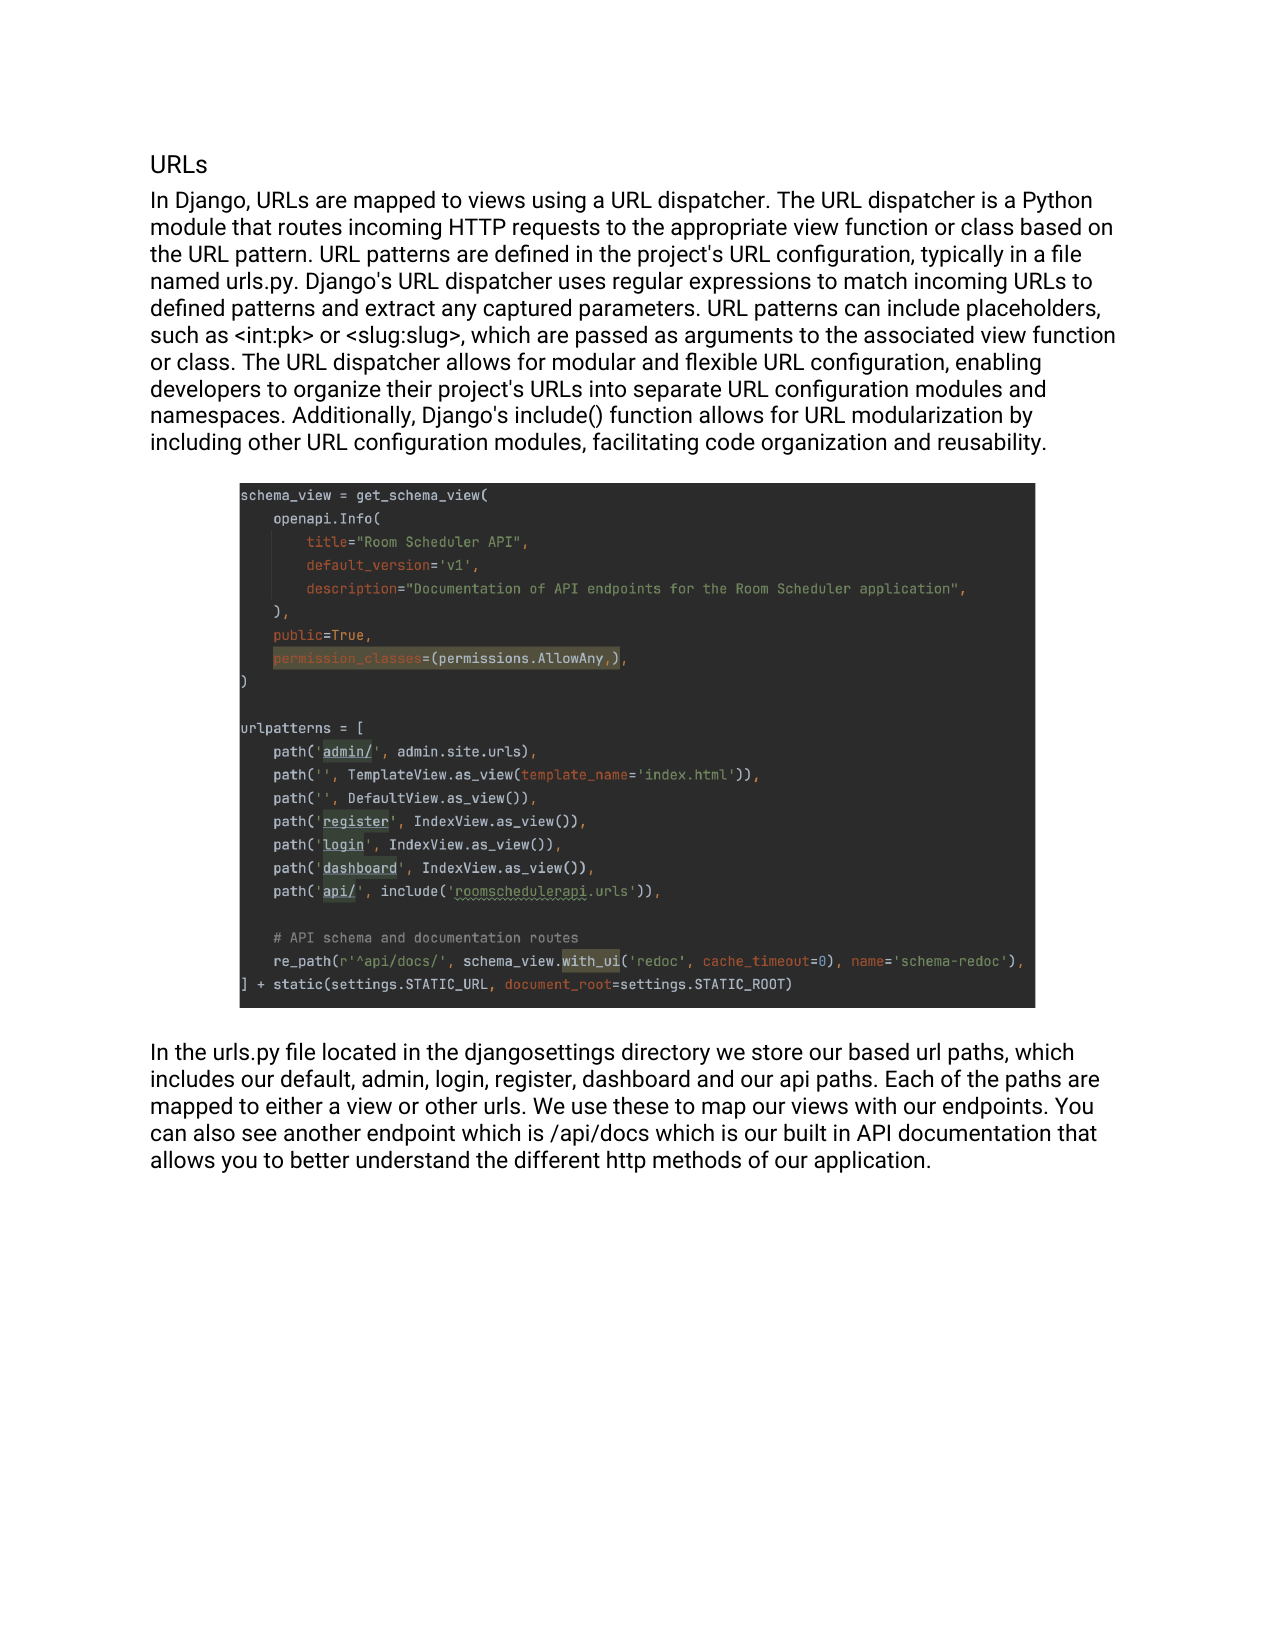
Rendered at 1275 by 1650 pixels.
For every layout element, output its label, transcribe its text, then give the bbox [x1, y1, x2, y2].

subtitle URLs [150, 150, 1125, 179]
text In Django, URLs are mapped to views using a URL dispatcher. The URL dispatcher is a Python module that routes incoming HTTP requests to the appropriate view function or class based on the URL pattern. URL patterns are defined in the project's URL configuration, typically in a file named urls.py. Django's URL dispatcher uses regular expressions to match incoming URLs to defined patterns and extract any captured parameters. URL patterns can include placeholders, such as <int:pk> or <slug:slug>, which are passed as arguments to the associated view function or class. The URL dispatcher allows for modular and flexible URL configuration, enabling developers to organize their project's URLs into separate URL configuration modules and namespaces. Additionally, Django's include() function allows for URL modularization by including other URL configuration modules, facilitating code organization and reusability. [150, 188, 1125, 456]
text In the urls.py file located in the djangosettings directory we store our based url paths, which includes our default, admin, login, register, dashboard and our api paths. Each of the paths are mapped to either a view or other urls. We use these to map our views with our endpoints. You can also see another endpoint which is /api/docs which is our built in API documentation that allows you to better understand the different http methods of our application. [150, 1039, 1125, 1174]
picture [239, 483, 1036, 1008]
